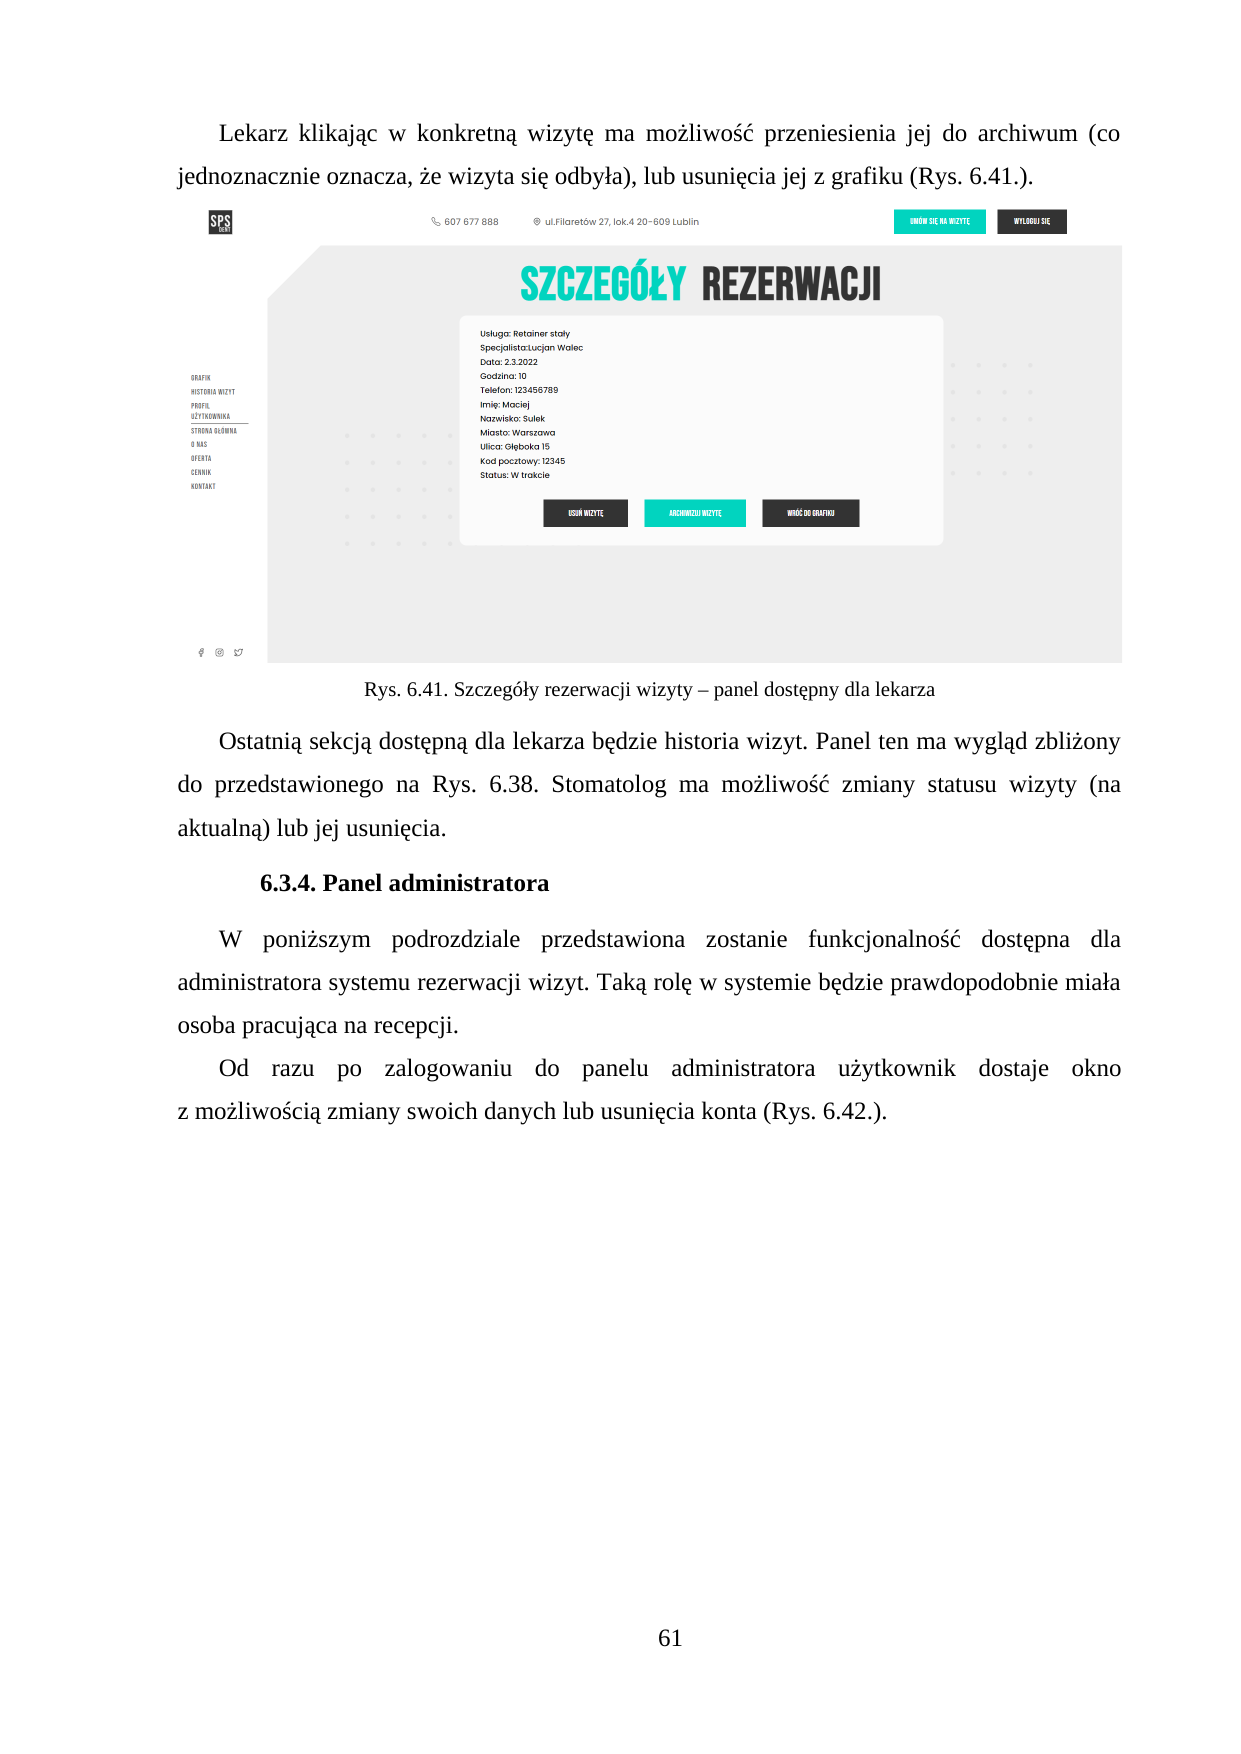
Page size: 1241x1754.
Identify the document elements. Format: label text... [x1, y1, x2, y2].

picture [177, 204, 1123, 663]
subtitle Panel administratora [177, 868, 1122, 897]
text W poniższym podrozdziale przedstawiona zostanie funkcjonalność dostępna dla administratora systemu rezerwacji wizyt. Taką rolę w systemie będzie prawdopodobnie miała osoba pracująca na recepcji. [177, 924, 1122, 1039]
